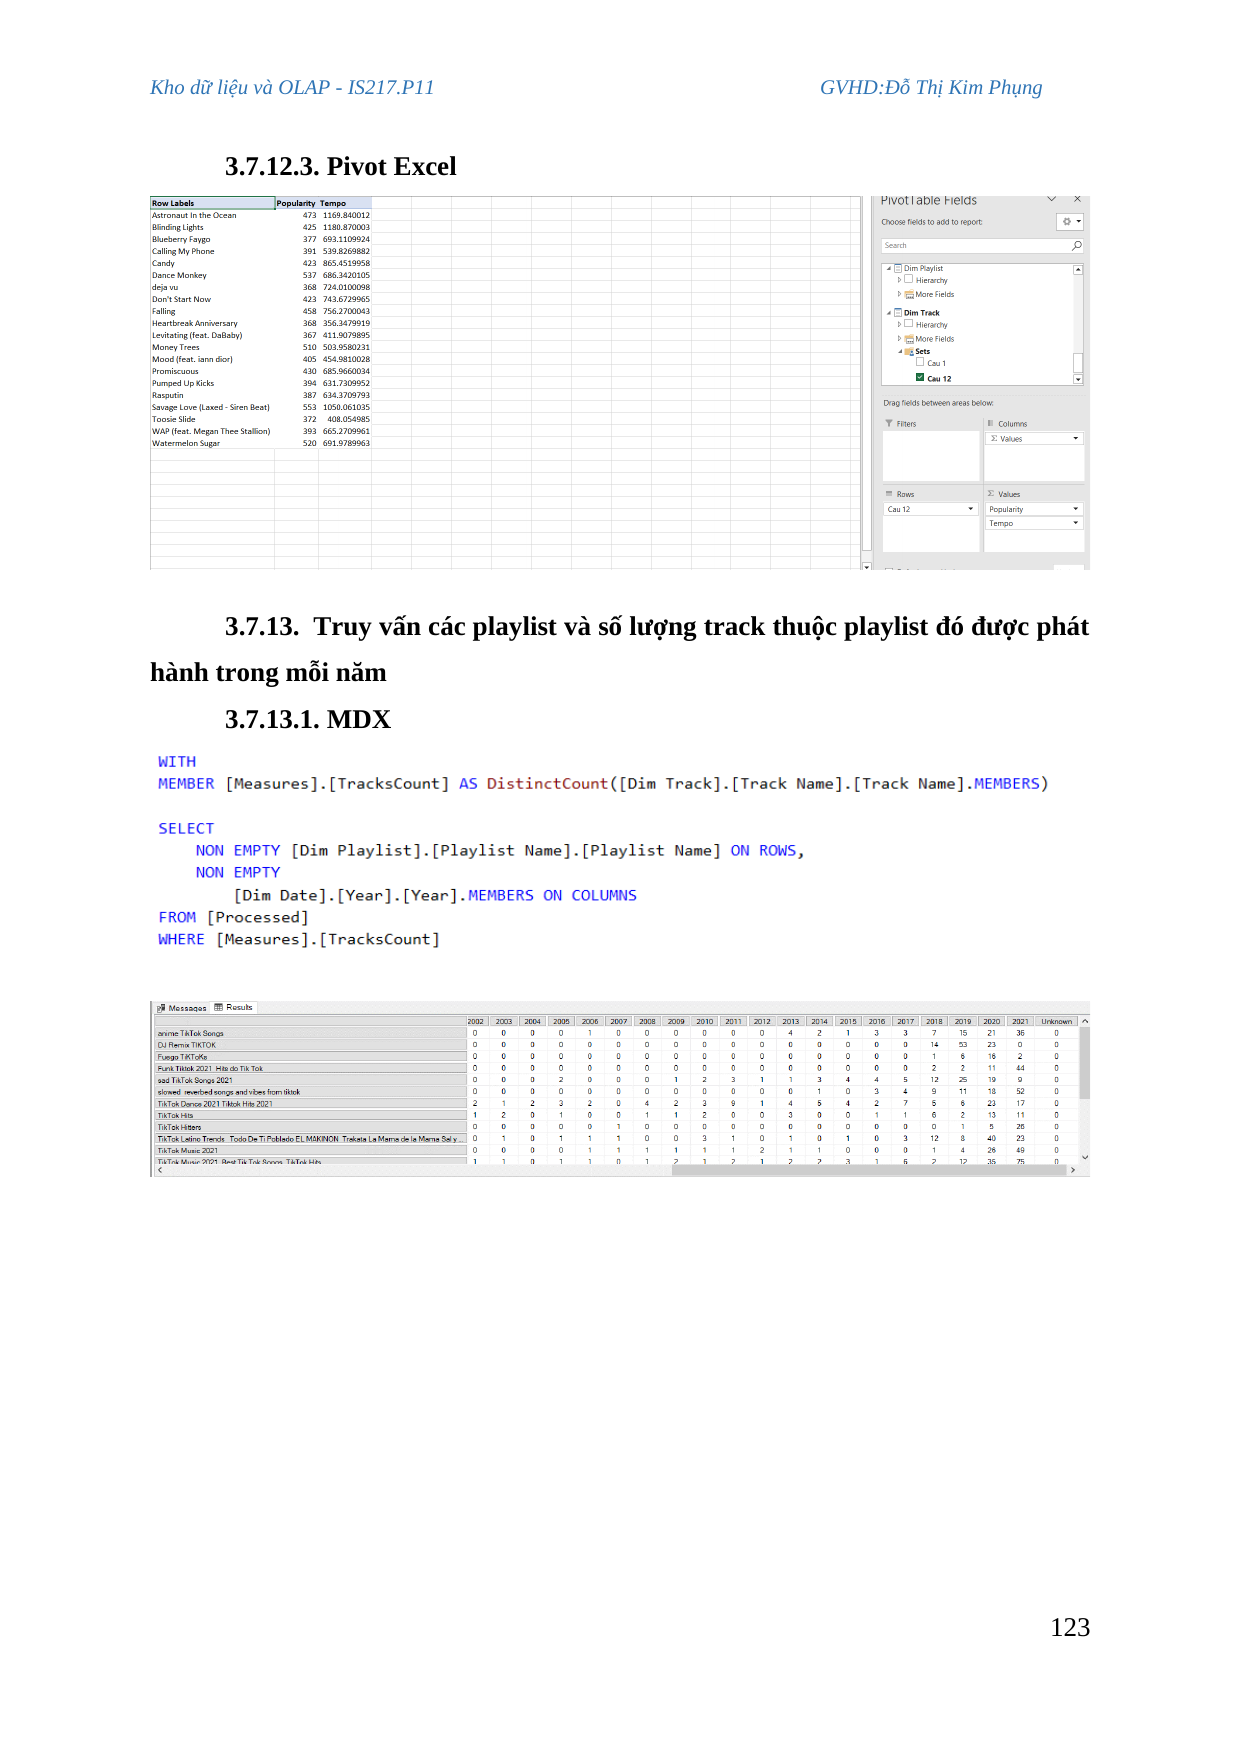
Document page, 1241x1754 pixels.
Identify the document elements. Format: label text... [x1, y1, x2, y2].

subtitle MDX [150, 703, 1090, 734]
subtitle Truy vấn các playlist và số lượng track thuộc playlist đó được phát hành trong mỗi năm [150, 610, 1090, 688]
picture [150, 750, 1091, 961]
picture [150, 196, 1091, 570]
subtitle Pivot Excel [150, 150, 1090, 181]
picture [150, 1001, 1091, 1177]
